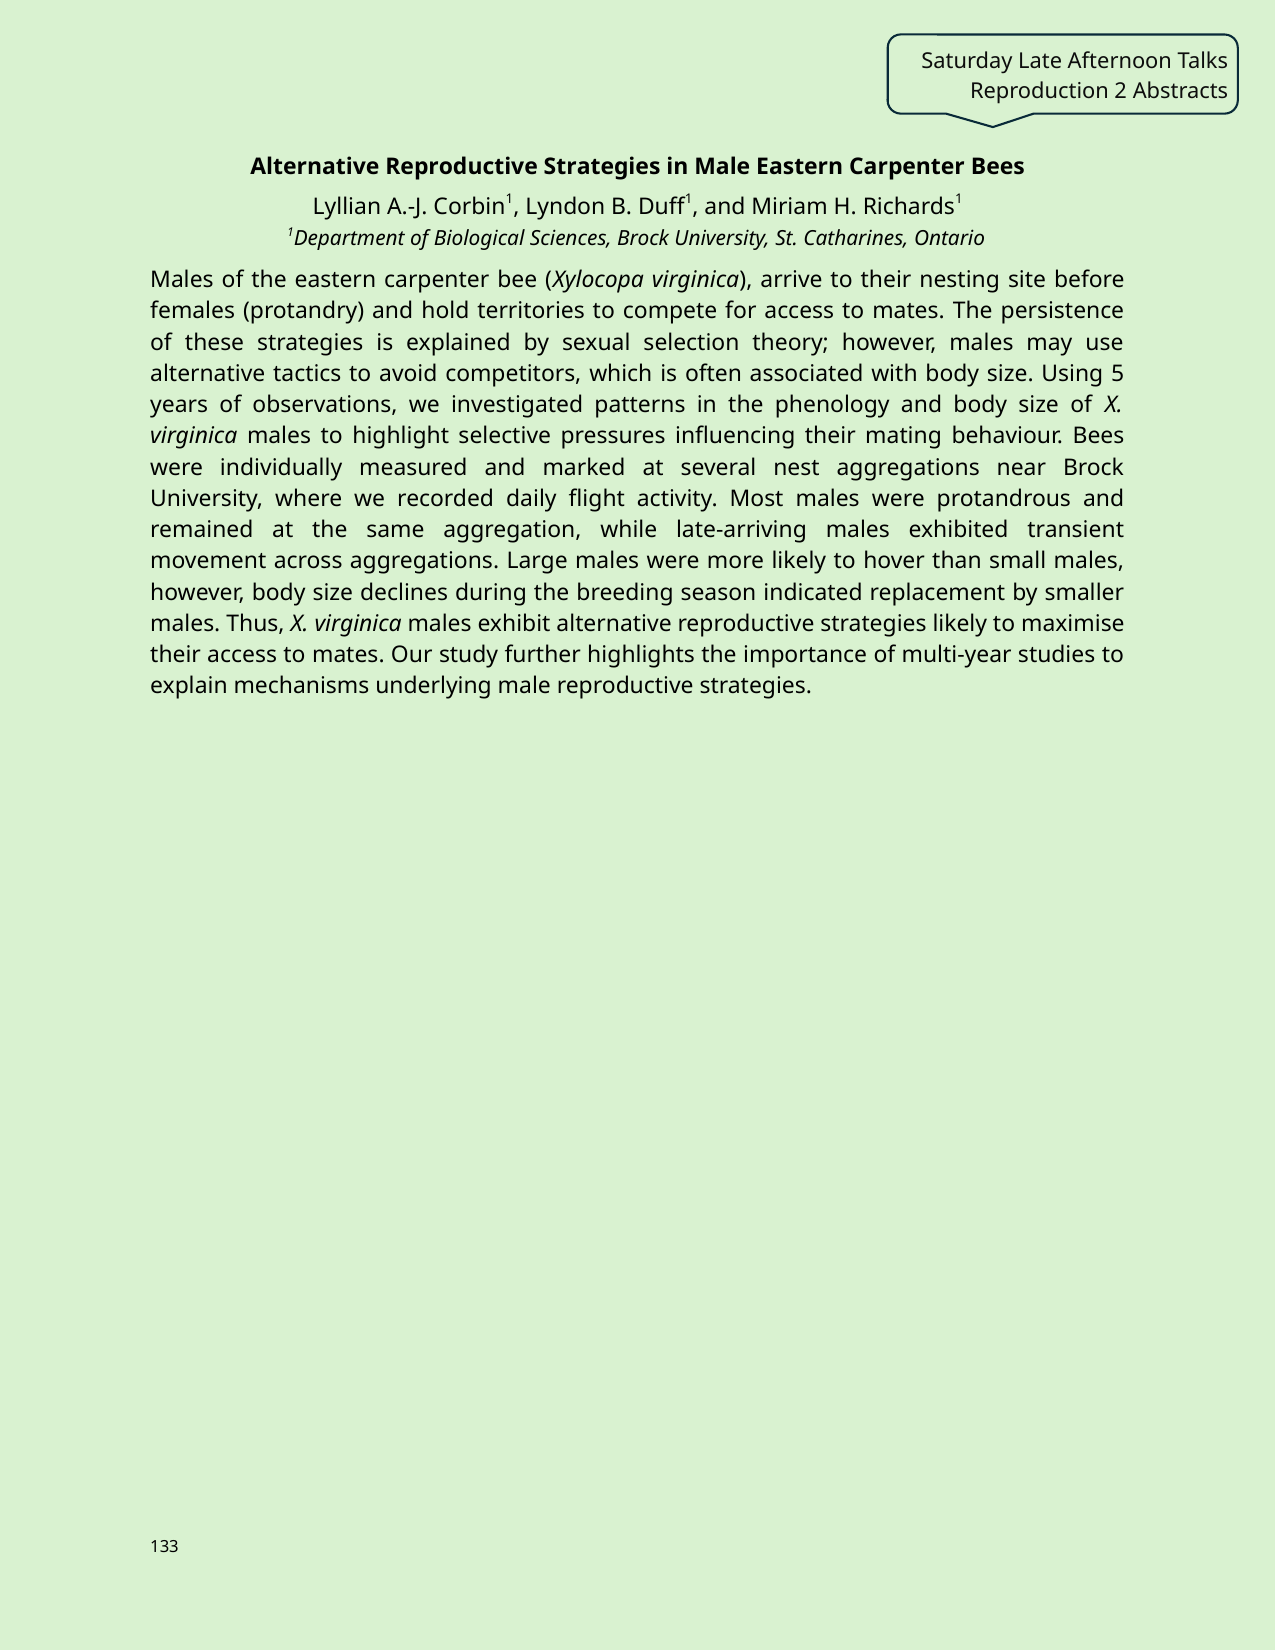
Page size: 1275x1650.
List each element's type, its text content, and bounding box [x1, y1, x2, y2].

title Alternative Reproductive Strategies in Male Eastern Carpenter Bees [150, 150, 1125, 181]
text Males of the eastern carpenter bee (Xylocopa virginica), arrive to their nesting site before females (protandry) and hold territories to compete for access to mates. The persistence of these strategies is explained by sexual selection theory; however, males may use alternative tactics to avoid competitors, which is often associated with body size. Using 5 years of observations, we investigated patterns in the phenology and body size of X. virginica males to highlight selective pressures influencing their mating behaviour. Bees were individually measured and marked at several nest aggregations near Brock University, where we recorded daily flight activity. Most males were protandrous and remained at the same aggregation, while late-arriving males exhibited transient movement across aggregations. Large males were more likely to hover than small males, however, body size declines during the breeding season indicated replacement by smaller males. Thus, X. virginica males exhibit alternative reproductive strategies likely to maximise their access to mates. Our study further highlights the importance of multi-year studies to explain mechanisms underlying male reproductive strategies. [150, 263, 1125, 701]
text 1Department of Biological Sciences, Brock University, St. Catharines, Ontario [150, 225, 1125, 251]
list Lyllian A.-J. Corbin1, Lyndon B. Duff1, and Miriam H. Richards1 [150, 189, 1125, 221]
